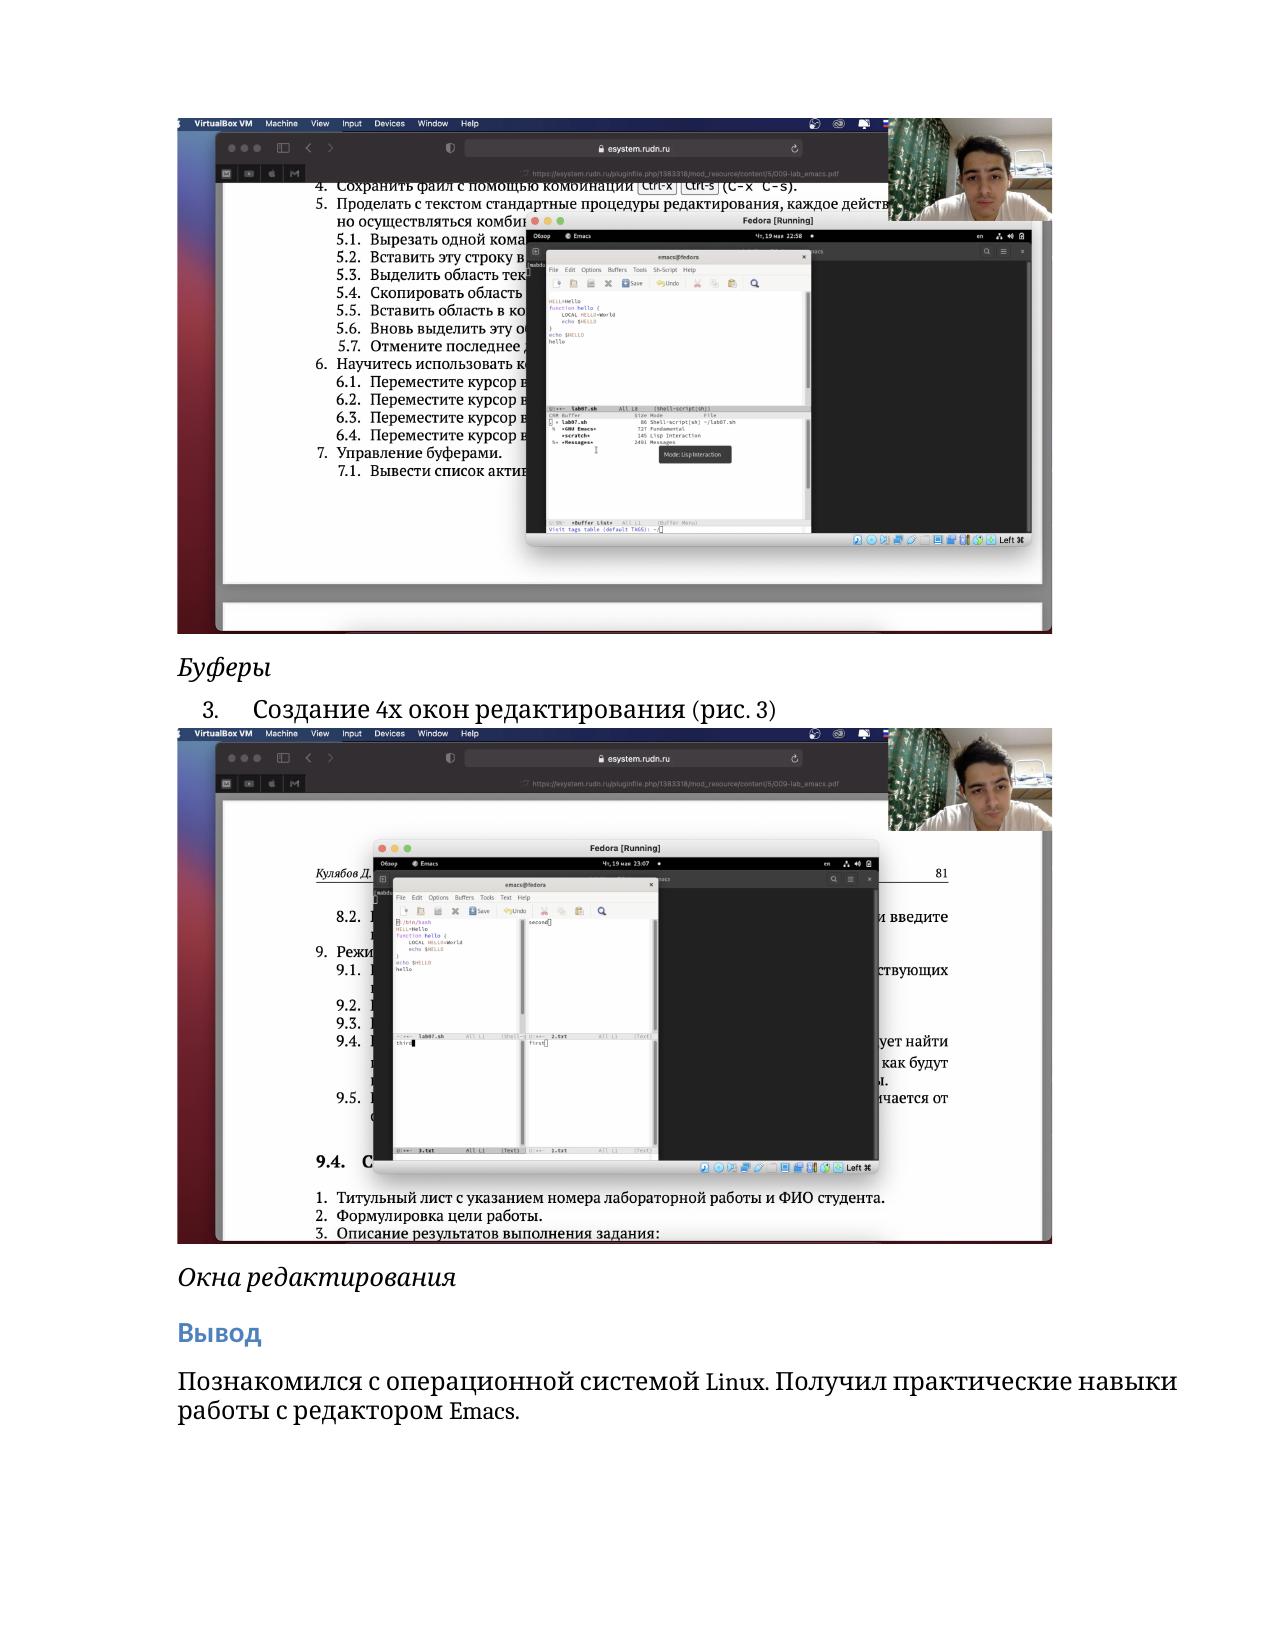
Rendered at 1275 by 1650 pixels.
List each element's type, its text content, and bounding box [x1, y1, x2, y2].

subtitle Вывод [177, 1314, 1186, 1349]
picture [177, 118, 1053, 634]
text Буферы [177, 654, 1186, 683]
text Окна редактирования [177, 1264, 1186, 1293]
list Создание 4х окон редактирования (рис. 3) [202, 696, 1186, 724]
text Познакомился с операционной системой Linux. Получил практические навыки работы с редактором Emacs. [177, 1368, 1186, 1426]
picture [177, 728, 1053, 1244]
